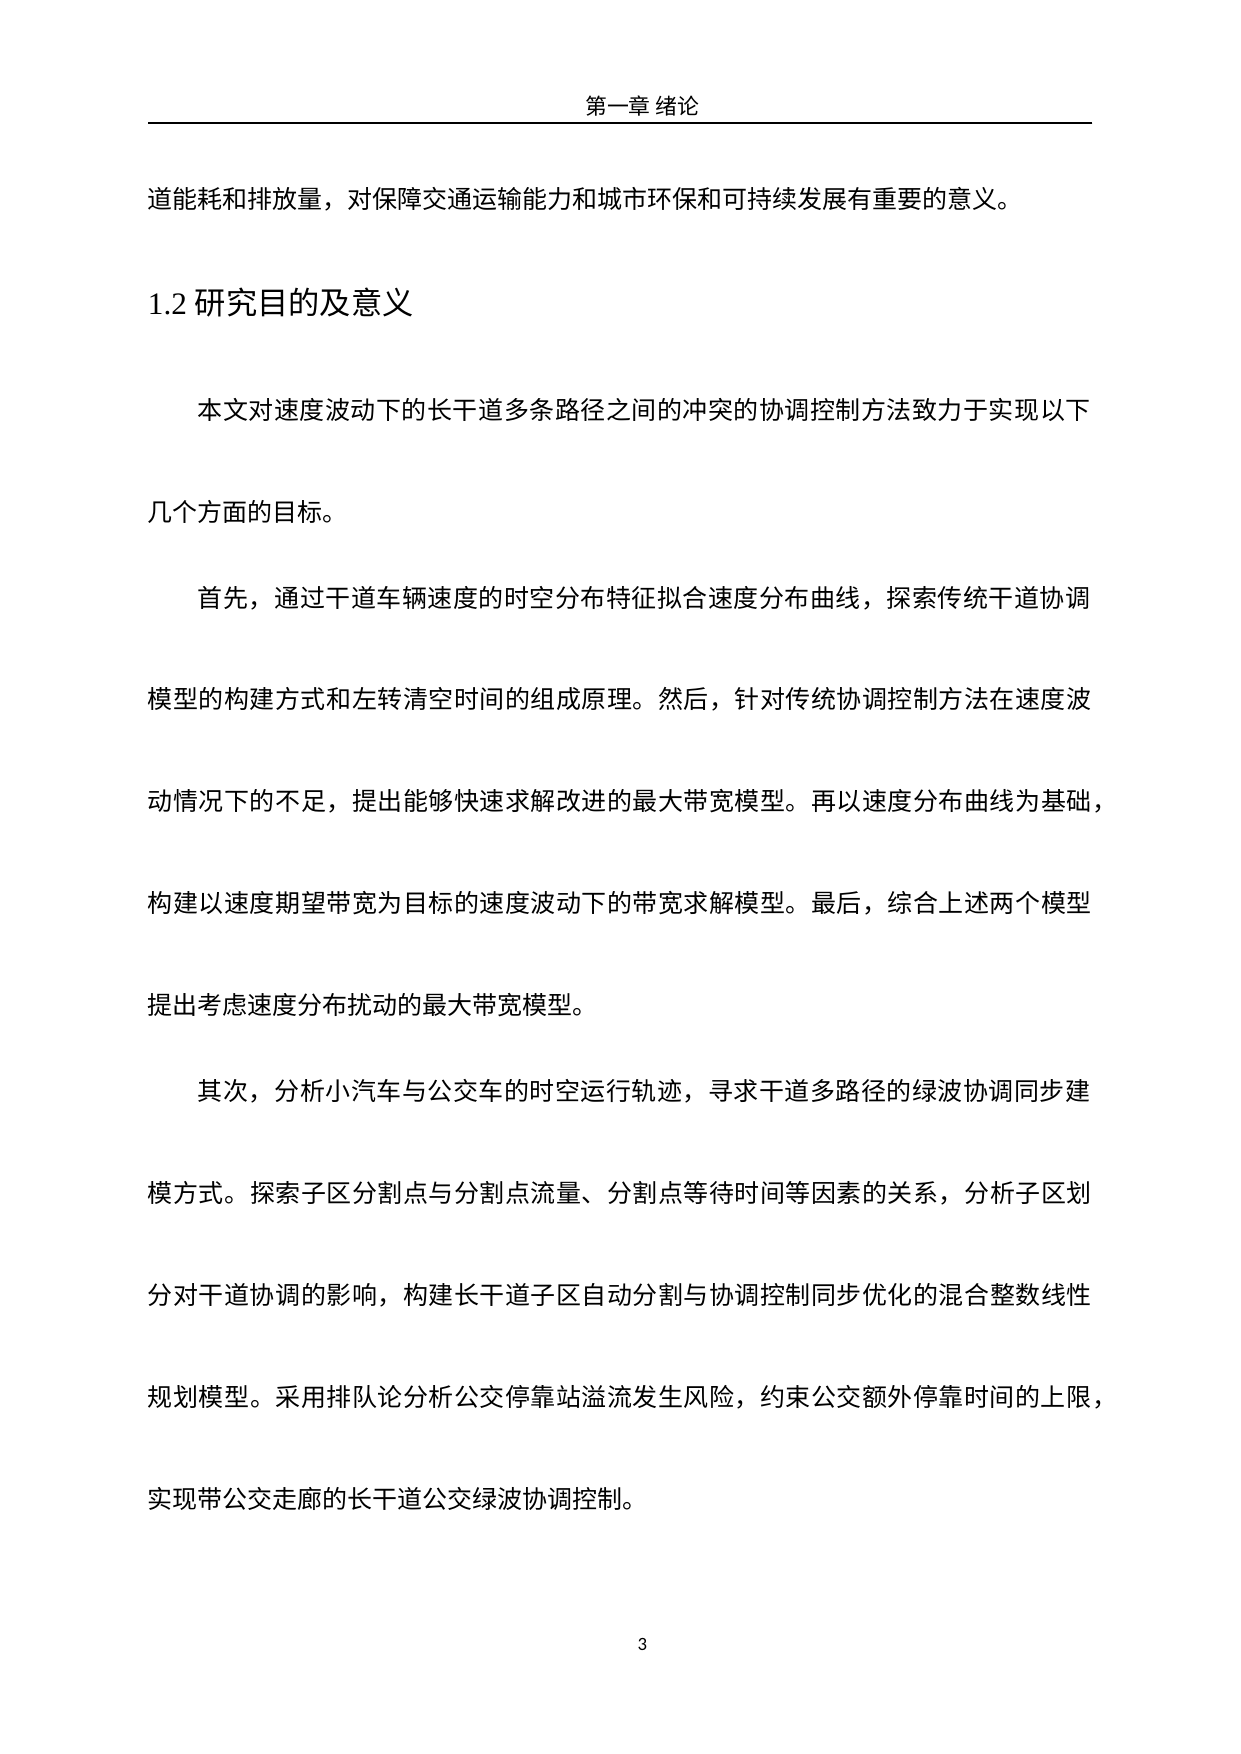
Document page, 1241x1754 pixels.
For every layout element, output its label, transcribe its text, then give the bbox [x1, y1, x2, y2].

subtitle 1.2 研究目的及意义 [148, 267, 1092, 335]
text 首先，通过干道车辆速度的时空分布特征拟合速度分布曲线，探索传统干道协调模型的构建方式和左转清空时间的组成原理。然后，针对传统协调控制方法在速度波动情况下的不足，提出能够快速求解改进的最大带宽模型。再以速度分布曲线为基础，构建以速度期望带宽为目标的速度波动下的带宽求解模型。最后，综合上述两个模型提出考虑速度分布扰动的最大带宽模型。 [148, 562, 1092, 1038]
text 本文对速度波动下的长干道多条路径之间的冲突的协调控制方法致力于实现以下几个方面的目标。 [148, 374, 1092, 544]
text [148, 164, 1092, 232]
text 其次，分析小汽车与公交车的时空运行轨迹，寻求干道多路径的绿波协调同步建模方式。探索子区分割点与分割点流量、分割点等待时间等因素的关系，分析子区划分对干道协调的影响，构建长干道子区自动分割与协调控制同步优化的混合整数线性规划模型。采用排队论分析公交停靠站溢流发生风险，约束公交额外停靠时间的上限，实现带公交走廊的长干道公交绿波协调控制。 [148, 1056, 1092, 1531]
